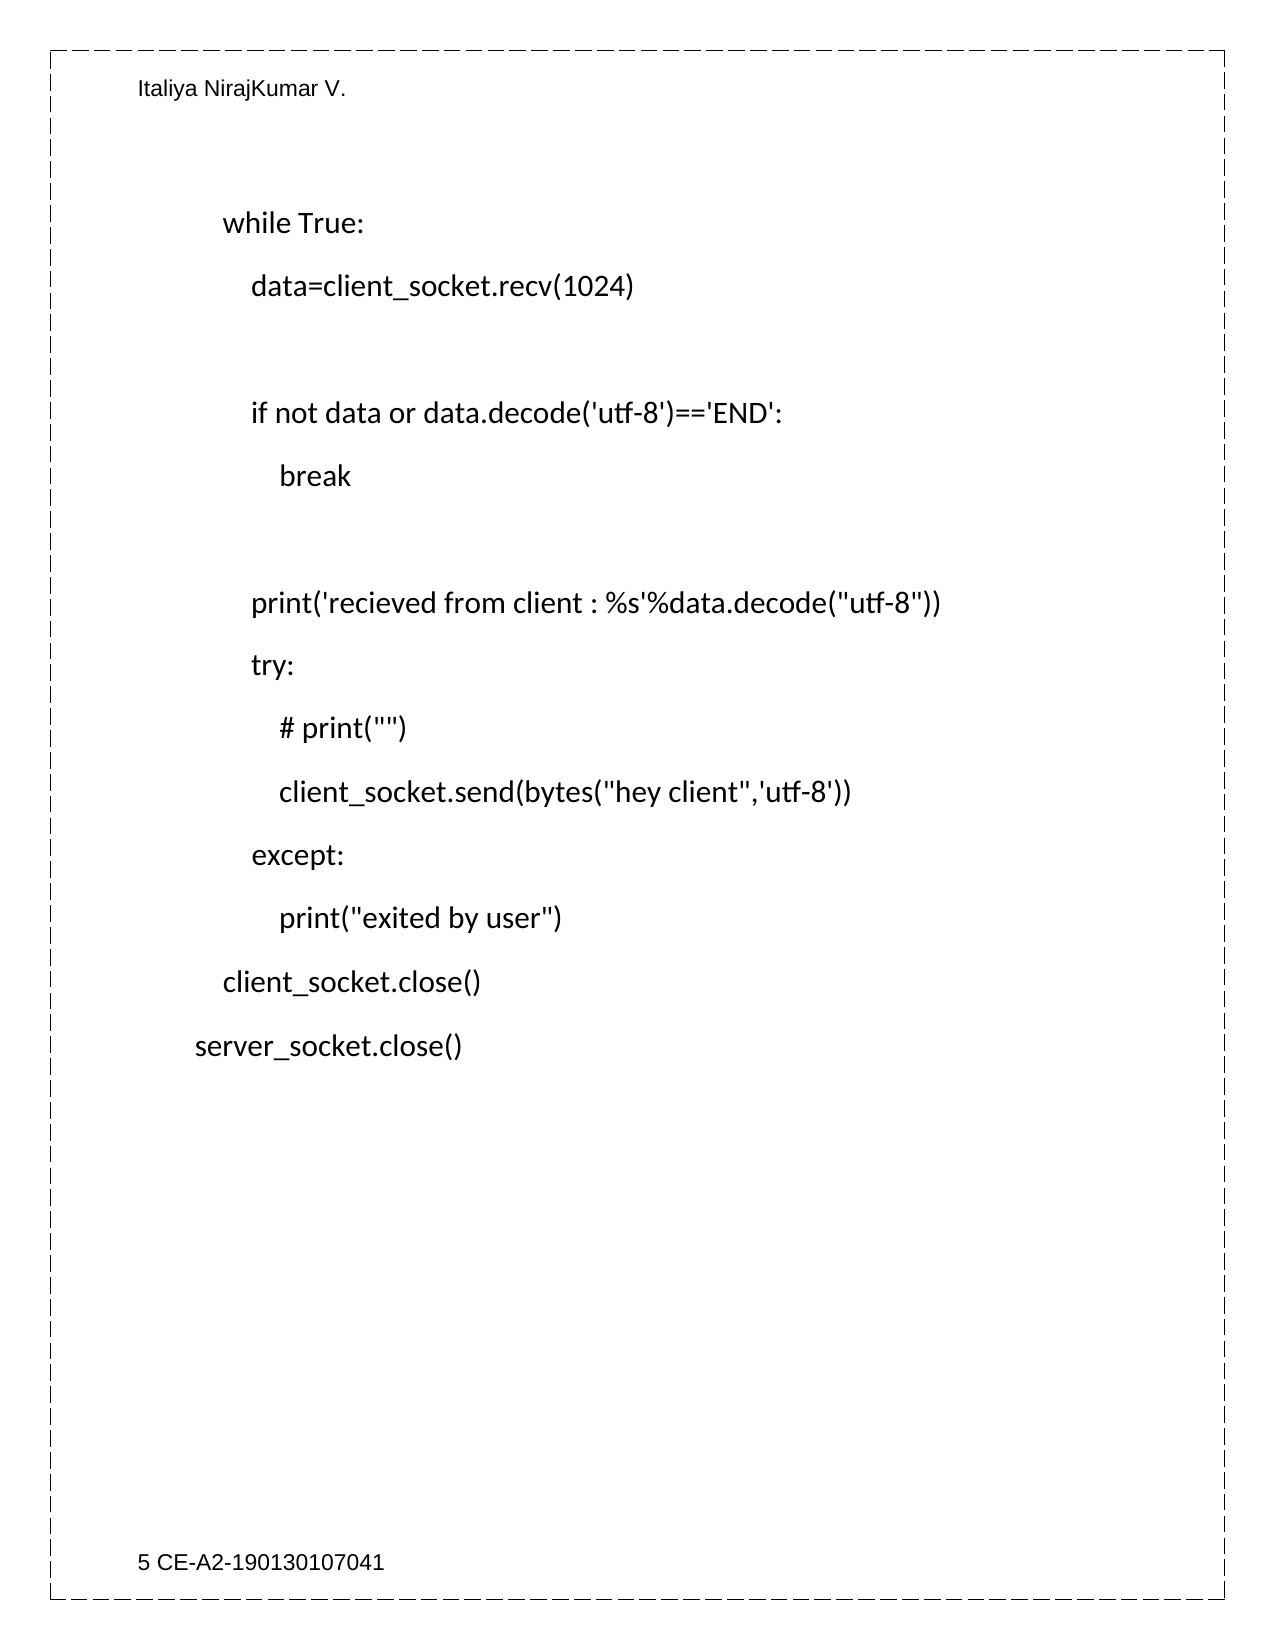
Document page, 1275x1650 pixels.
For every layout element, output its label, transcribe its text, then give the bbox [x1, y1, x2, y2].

text print('recieved from client : %s'%data.decode("utf-8")) try: [251, 583, 945, 684]
text print("exited by user") client_socket.close() [223, 898, 565, 1000]
text while True: data=client_socket.recv(1024) [222, 203, 637, 304]
text if not data or data.decode('utf-8')=='END': break [251, 393, 786, 494]
text server_socket.close() [194, 1026, 1148, 1064]
text client_socket.send(bytes("hey client",'utf-8')) except: [251, 772, 856, 873]
text # print("") [279, 709, 1148, 747]
